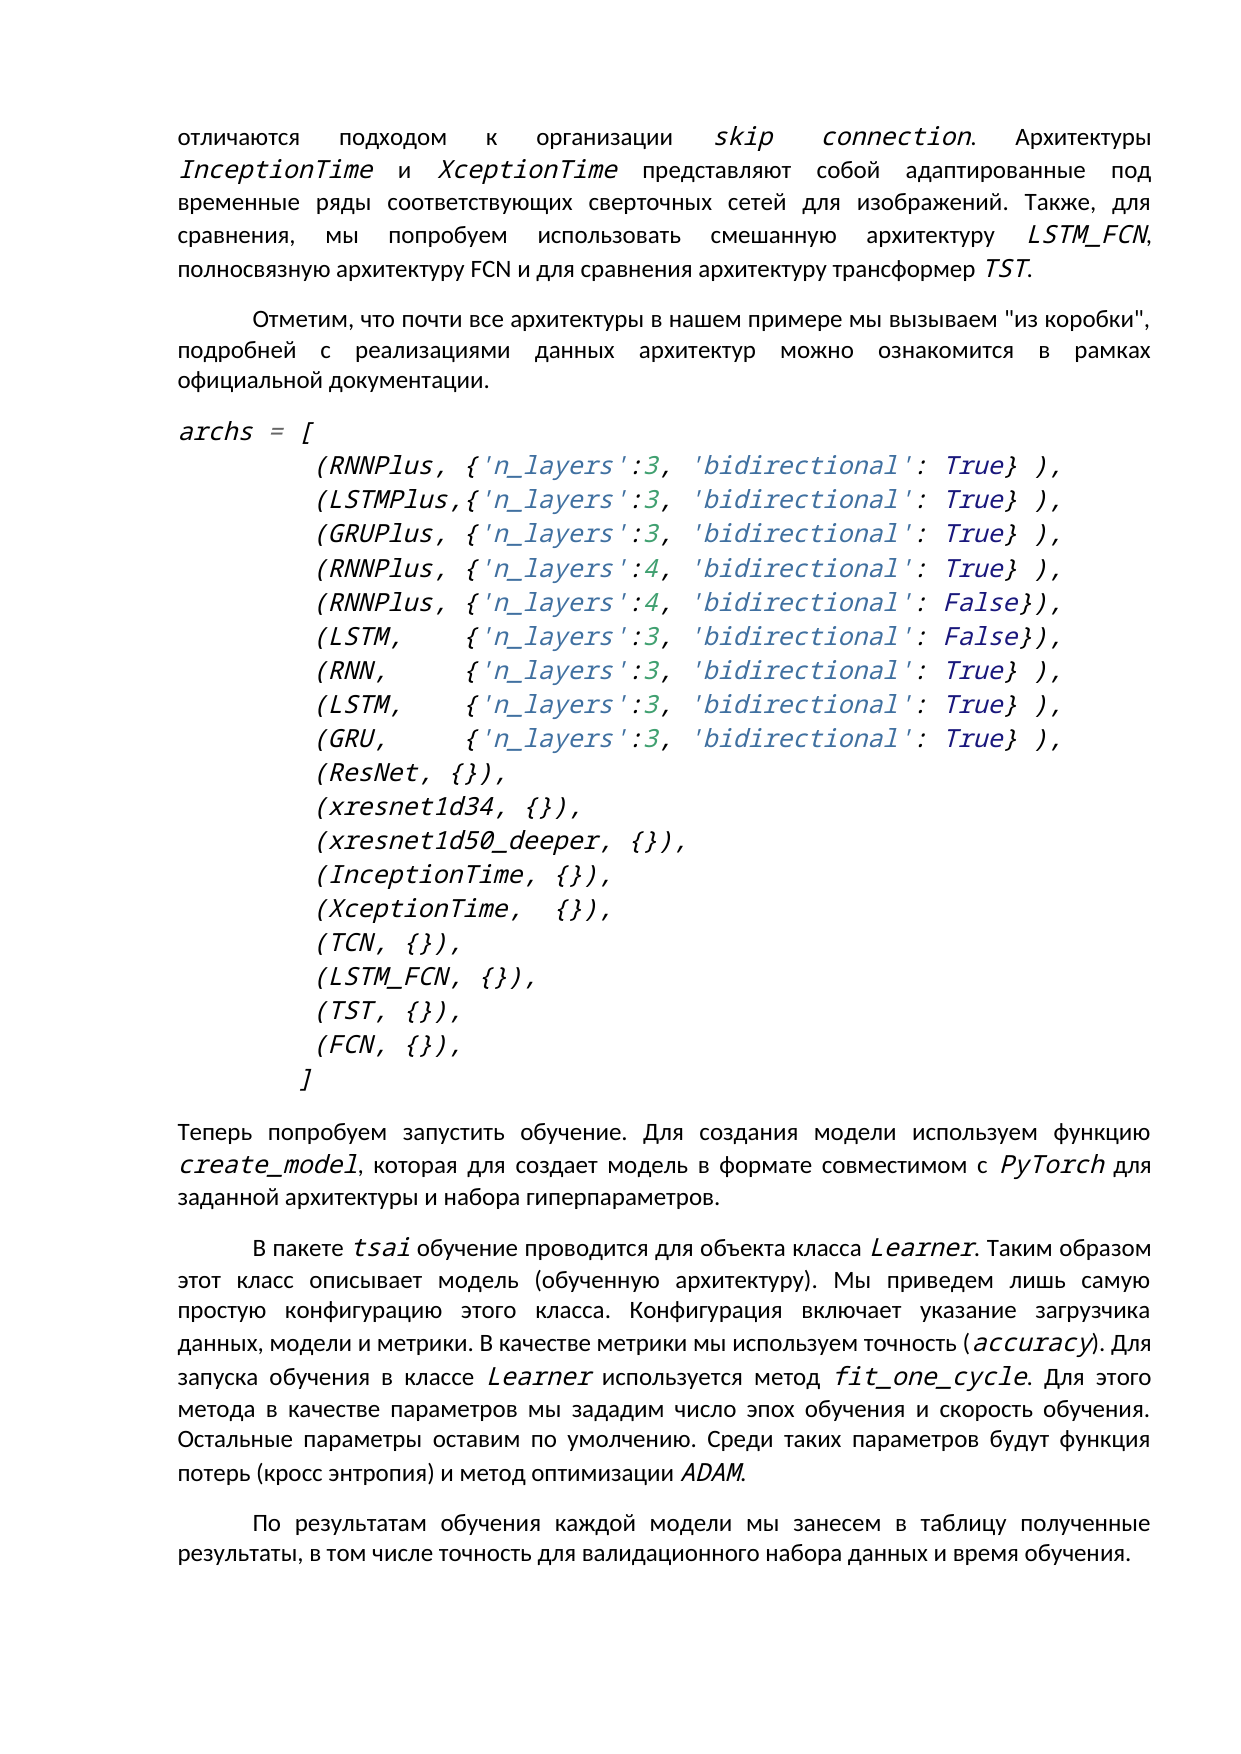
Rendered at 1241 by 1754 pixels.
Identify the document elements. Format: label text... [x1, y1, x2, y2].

text В пакете tsai обучение проводится для объекта класса Learner. Таким образом этот класс описывает модель (обученную архитектуру). Мы приведем лишь самую простую конфигурацию этого класса. Конфигурация включает указание загрузчика данных, модели и метрики. В качестве метрики мы используем точность (accuracy). Для запуска обучения в классе Learner используется метод fit_one_cycle. Для этого метода в качестве параметров мы зададим число эпох обучения и скорость обучения. Остальные параметры оставим по умолчению. Среди таких параметров будут функция потерь (кросс энтропия) и метод оптимизации ADAM. [177, 1230, 1152, 1488]
text archs = [ (RNNPlus, {'n_layers':3, 'bidirectional': True} ), (LSTMPlus,{'n_layers':3, 'bidirectional': True} ), (GRUPlus, {'n_layers':3, 'bidirectional': True} ), (RNNPlus, {'n_layers':4, 'bidirectional': True} ), (RNNPlus, {'n_layers':4, 'bidirectional': False}), (LSTM, {'n_layers':3, 'bidirectional': False}), (RNN, {'n_layers':3, 'bidirectional': True} ), (LSTM, {'n_layers':3, 'bidirectional': True} ), (GRU, {'n_layers':3, 'bidirectional': True} ), (ResNet, {}), (xresnet1d34, {}), (xresnet1d50_deeper, {}), (InceptionTime, {}), (XceptionTime, {}), (TCN, {}), (LSTM_FCN, {}), (TST, {}), (FCN, {}), ] [177, 414, 1152, 1095]
text Теперь попробуем запустить обучение. Для создания модели используем функцию create_model, которая для создает модель в формате совместимом с PyTorch для заданной архитектуры и набора гиперпараметров. [177, 1116, 1152, 1211]
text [177, 118, 1152, 285]
text Отметим, что почти все архитектуры в нашем примере мы вызываем "из коробки", подробней с реализациями данных архитектур можно ознакомится в рамках официальной документации. [177, 304, 1152, 395]
text По результатам обучения каждой модели мы занесем в таблицу полученные результаты, в том числе точность для валидационного набора данных и время обучения. [177, 1507, 1152, 1568]
